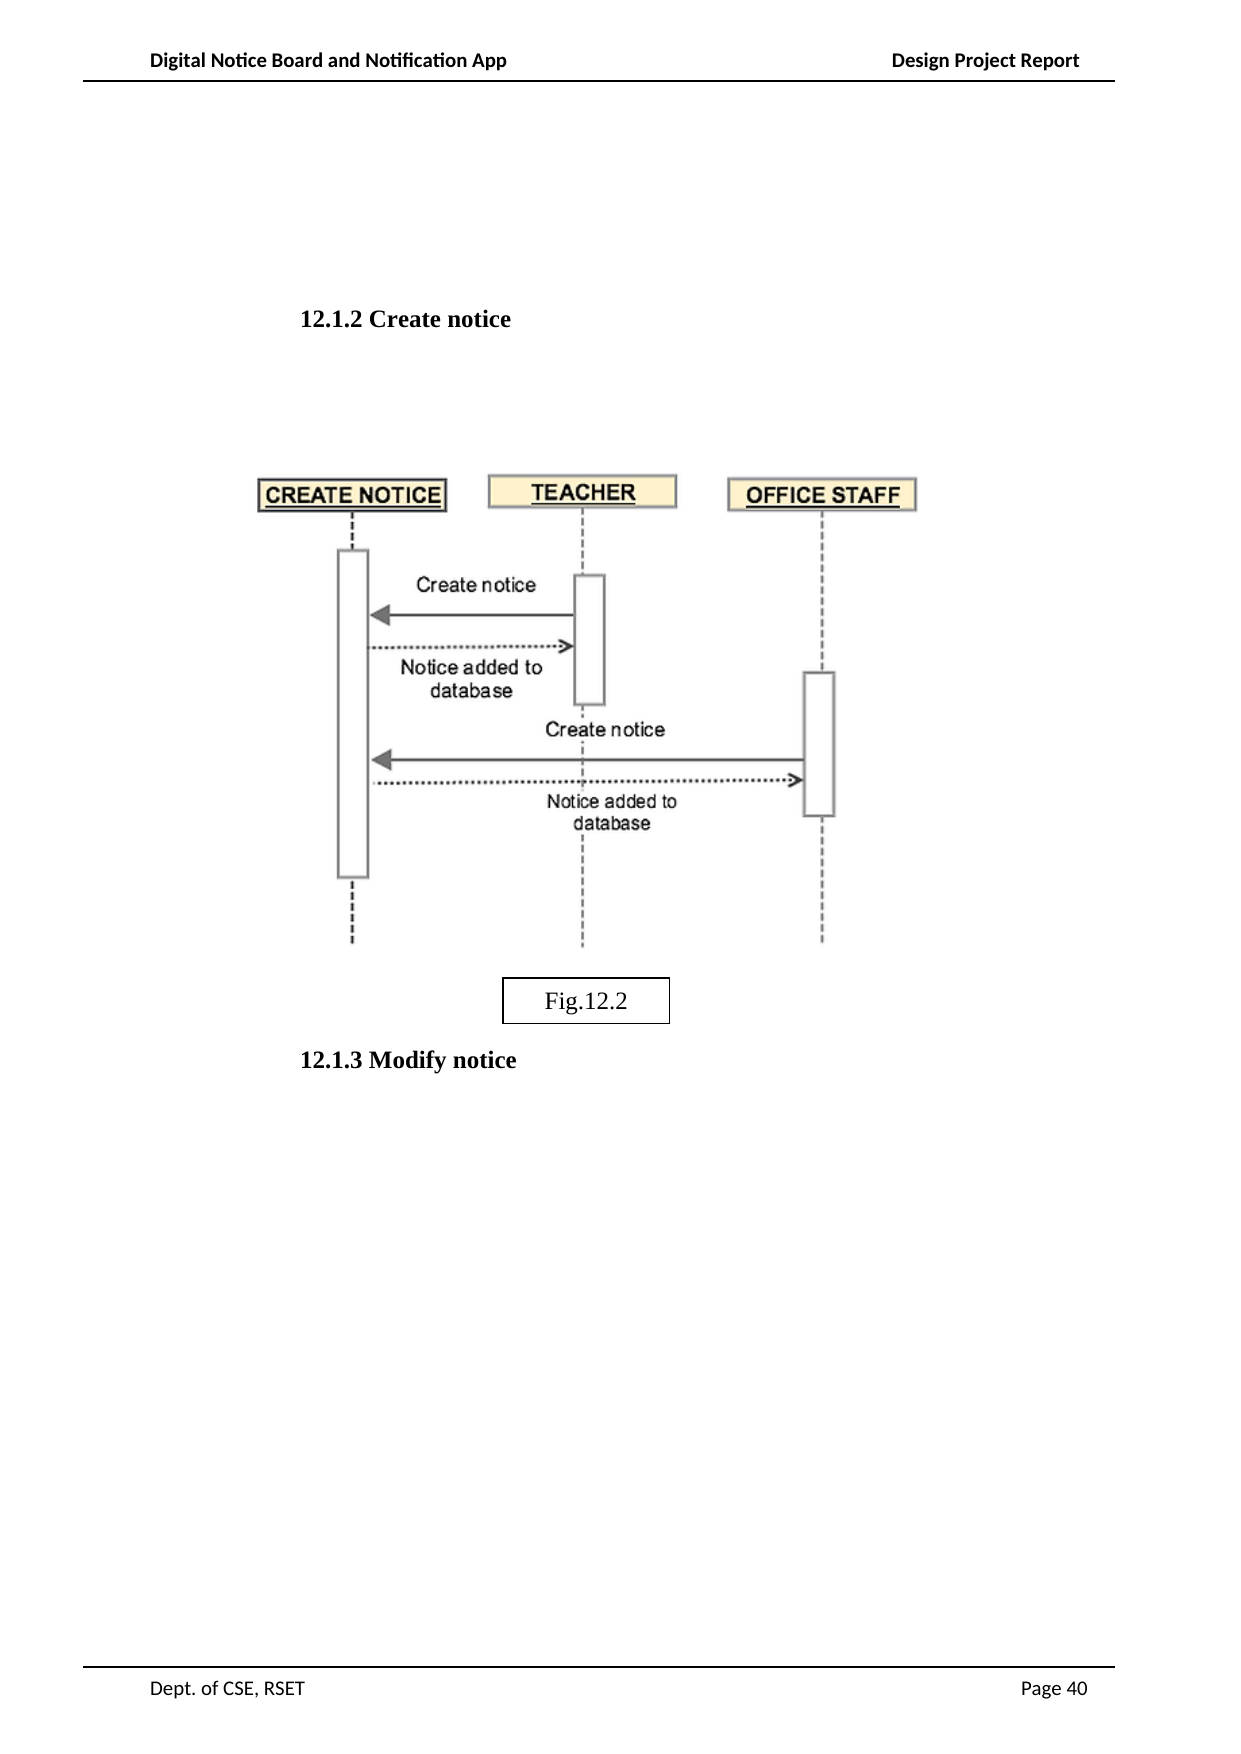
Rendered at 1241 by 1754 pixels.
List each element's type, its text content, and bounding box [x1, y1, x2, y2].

picture [225, 372, 950, 978]
subtitle 12.1.2 Create notice [225, 304, 1090, 333]
subtitle 12.1.3 Modify notice [225, 1046, 1090, 1074]
